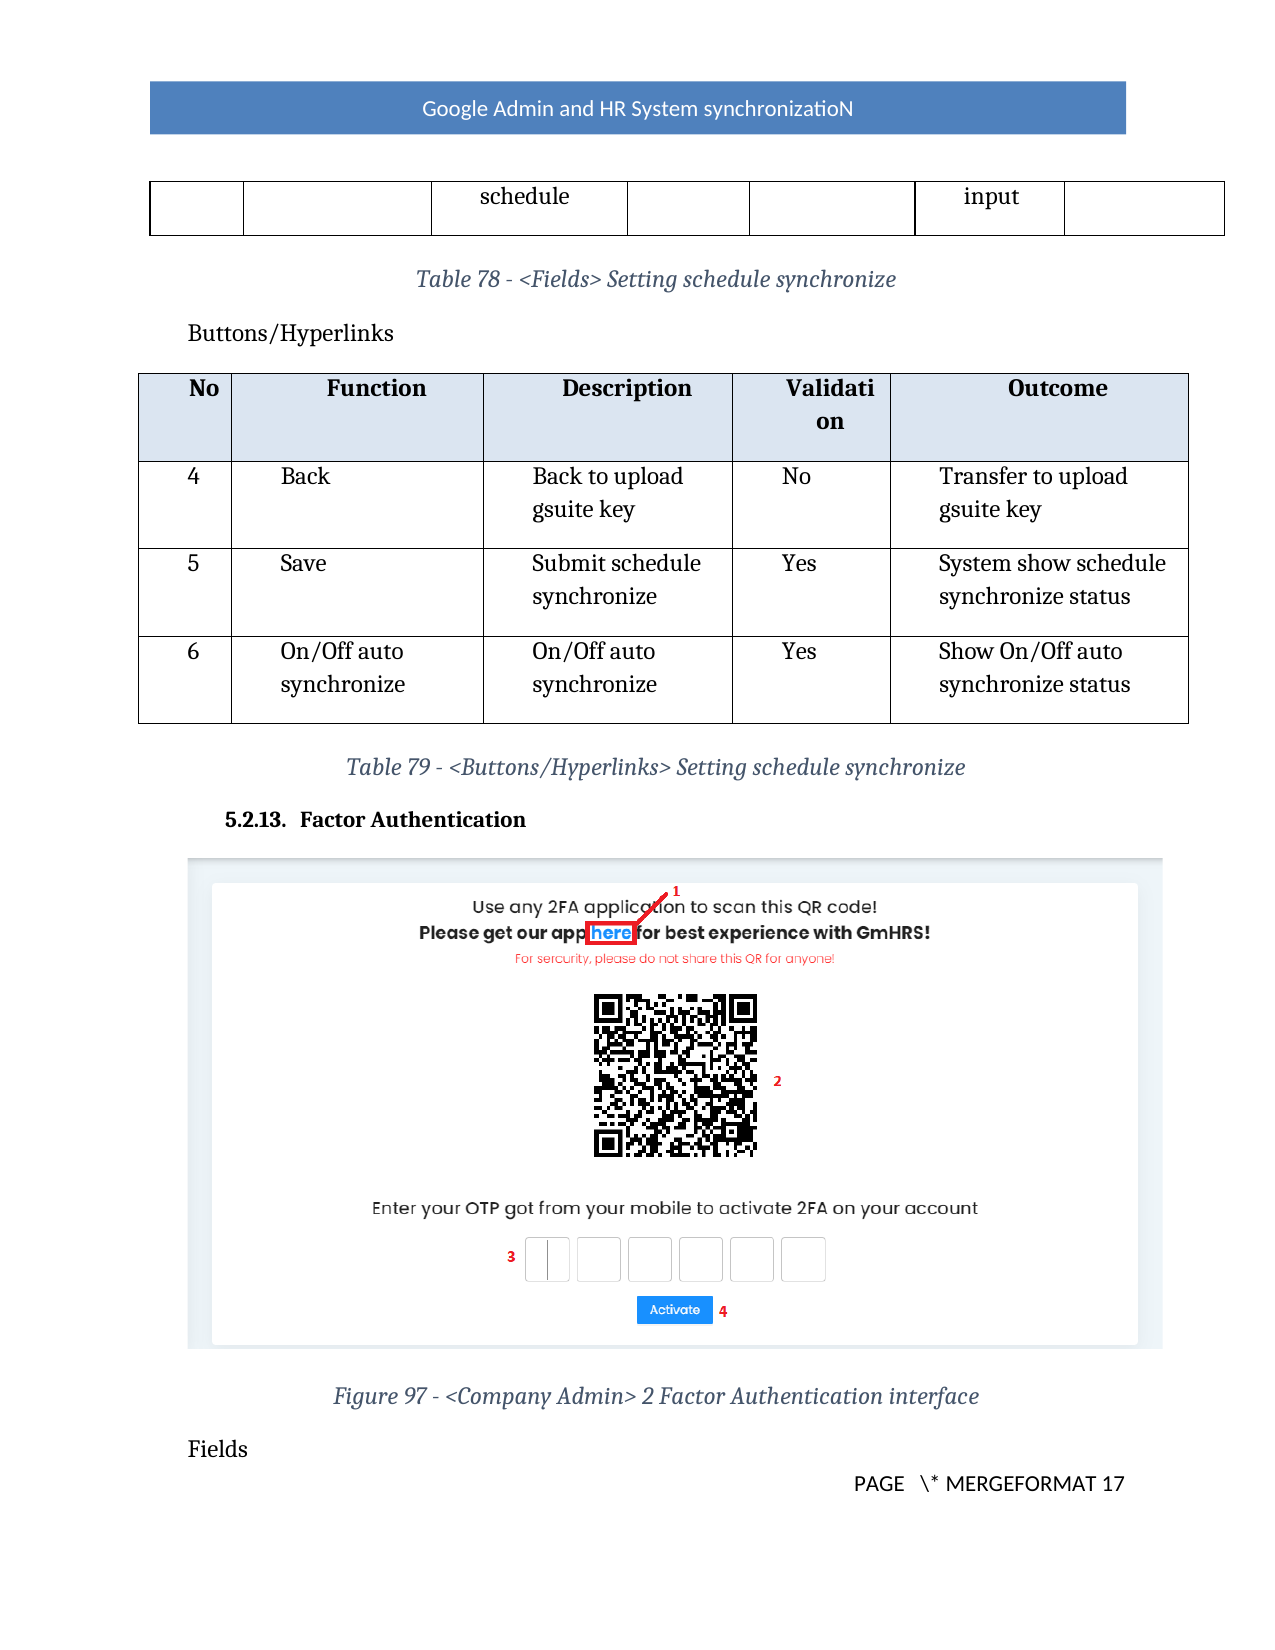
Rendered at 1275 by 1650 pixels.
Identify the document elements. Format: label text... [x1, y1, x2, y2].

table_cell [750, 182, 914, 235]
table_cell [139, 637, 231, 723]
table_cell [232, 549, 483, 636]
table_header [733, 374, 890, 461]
text Buttons/Hyperlinks [187, 319, 1125, 348]
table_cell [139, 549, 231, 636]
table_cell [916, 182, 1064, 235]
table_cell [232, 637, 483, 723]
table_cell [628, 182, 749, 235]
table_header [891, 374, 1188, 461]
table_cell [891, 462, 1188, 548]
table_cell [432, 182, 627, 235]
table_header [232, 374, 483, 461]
text Table 78 - <Fields> Setting schedule synchronize [187, 265, 1125, 294]
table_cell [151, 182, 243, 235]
text Figure 97 - <Company Admin> 2 Factor Authentication interface [187, 1382, 1125, 1410]
picture [187, 858, 1163, 1349]
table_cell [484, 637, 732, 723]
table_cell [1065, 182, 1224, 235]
text Fields [187, 1435, 1125, 1464]
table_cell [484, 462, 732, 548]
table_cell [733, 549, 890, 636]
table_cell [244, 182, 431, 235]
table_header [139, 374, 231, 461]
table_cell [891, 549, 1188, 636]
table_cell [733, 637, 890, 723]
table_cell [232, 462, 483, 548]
subtitle Factor Authentication [225, 807, 1125, 833]
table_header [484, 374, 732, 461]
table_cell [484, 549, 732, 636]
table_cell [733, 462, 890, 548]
text Table 79 - <Buttons/Hyperlinks> Setting schedule synchronize [187, 753, 1125, 782]
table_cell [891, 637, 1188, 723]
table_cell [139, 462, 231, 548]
